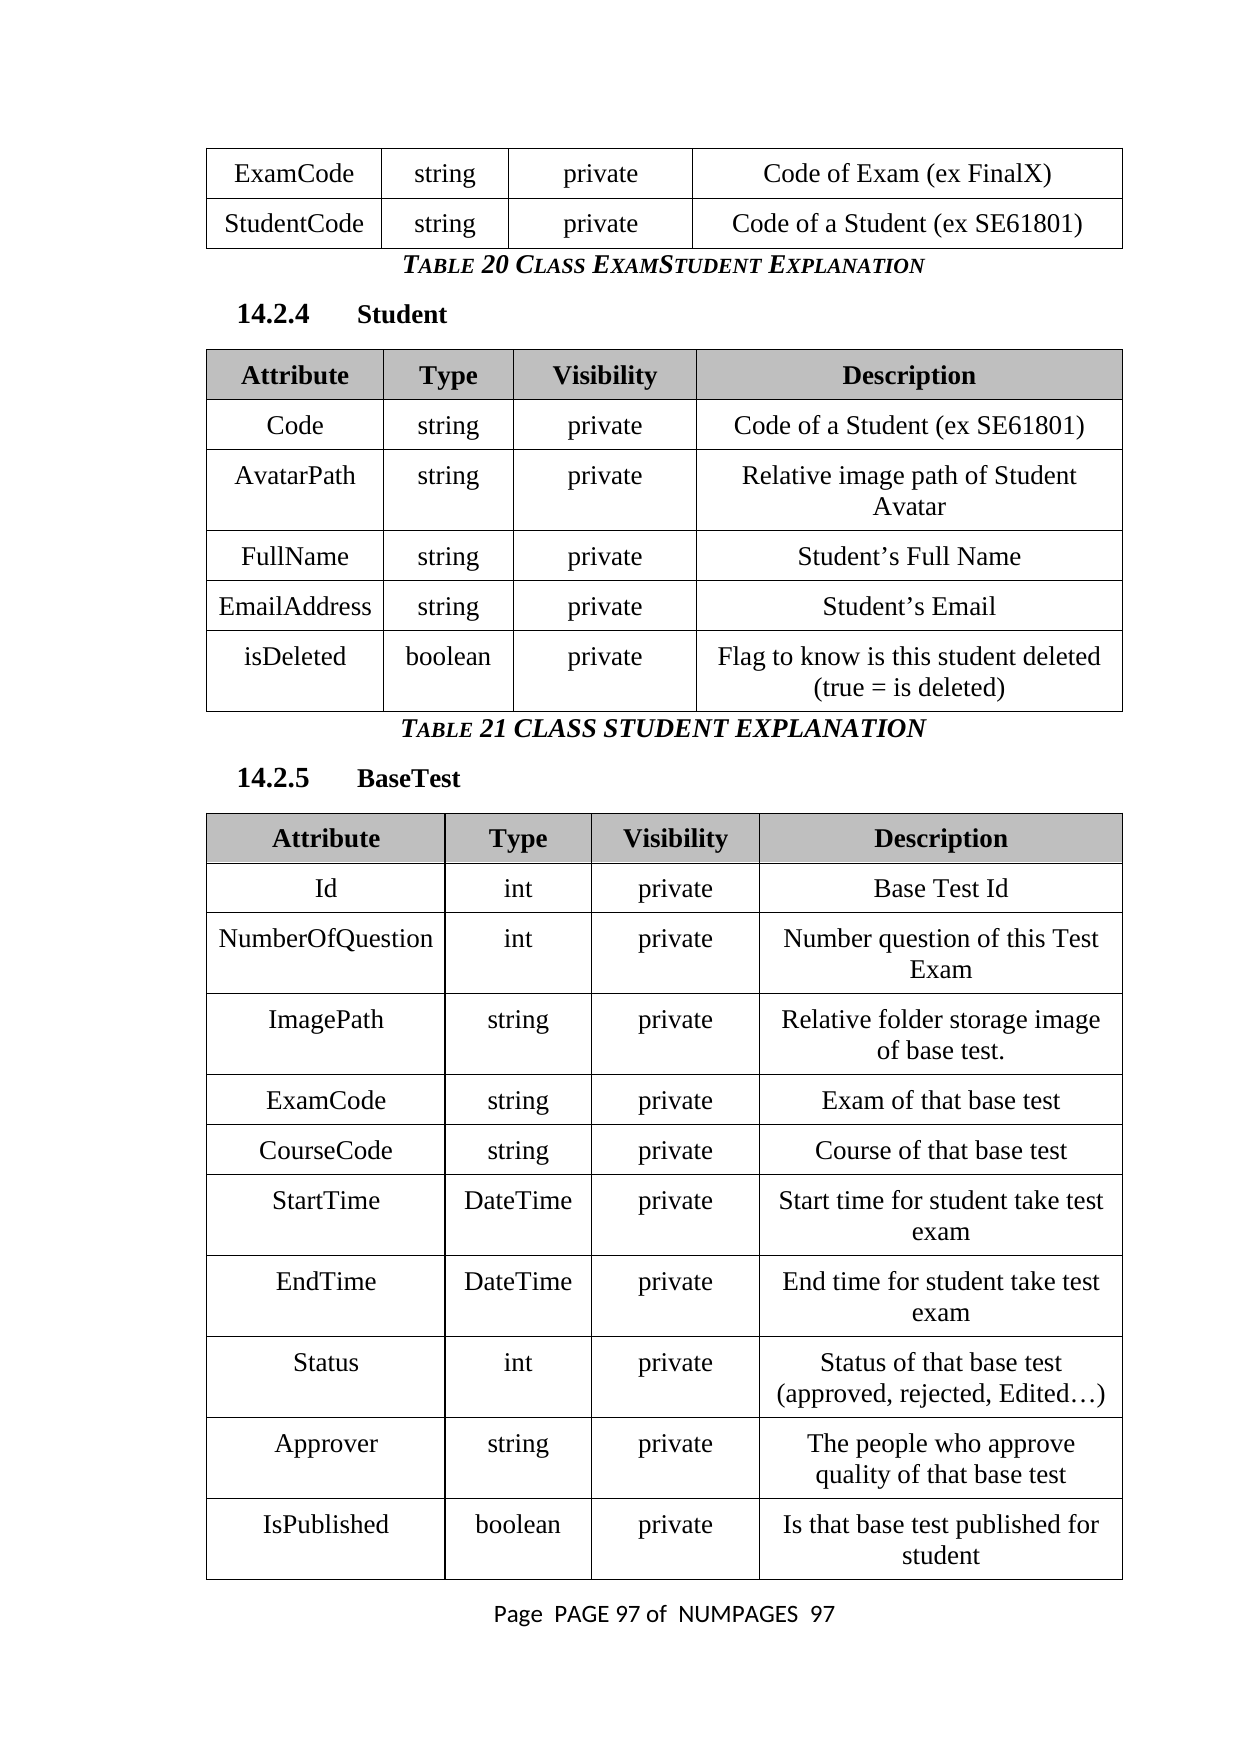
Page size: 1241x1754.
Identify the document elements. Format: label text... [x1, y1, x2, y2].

table_cell private [514, 400, 696, 449]
table_cell Code [207, 400, 383, 449]
table_cell The people who approve quality of that base test [760, 1418, 1122, 1498]
subtitle Student [207, 296, 1122, 330]
table_cell Start time for student take test exam [760, 1175, 1122, 1255]
table_cell int [446, 1337, 591, 1417]
table_cell Code of Exam (ex FinalX) [693, 149, 1122, 198]
table_cell NumberOfQuestion [207, 913, 444, 993]
table_cell string [446, 1075, 591, 1124]
table_cell Number question of this Test Exam [760, 913, 1122, 993]
table_header Description [760, 814, 1122, 862]
subtitle BaseTest [207, 760, 1122, 793]
table_cell DateTime [446, 1256, 591, 1336]
table_cell Code of a Student (ex SE61801) [697, 400, 1122, 449]
table_cell Student’s Full Name [697, 531, 1122, 580]
table_cell boolean [446, 1499, 591, 1579]
table_cell Relative image path of Student Avatar [697, 450, 1122, 530]
table_cell string [382, 199, 508, 247]
table_cell string [446, 1125, 591, 1174]
table_cell StudentCode [207, 199, 381, 247]
table_cell Course of that base test [760, 1125, 1122, 1174]
table_header Visibility [514, 350, 696, 399]
table_cell ExamCode [207, 1075, 444, 1124]
table_cell private [592, 1175, 759, 1255]
table_cell private [592, 1256, 759, 1336]
table_cell Student’s Email [697, 581, 1122, 630]
table_header Type [446, 814, 591, 862]
table_cell string [384, 450, 513, 530]
table_cell DateTime [446, 1175, 591, 1255]
table_cell Status of that base test (approved, rejected, Edited…) [760, 1337, 1122, 1417]
table_cell Status [207, 1337, 444, 1417]
table_cell EndTime [207, 1256, 444, 1336]
table_cell private [592, 1418, 759, 1498]
table_cell string [382, 149, 508, 198]
table_cell string [446, 994, 591, 1074]
table_cell private [514, 531, 696, 580]
table_cell private [592, 1499, 759, 1579]
table_cell AvatarPath [207, 450, 383, 530]
table_cell Approver [207, 1418, 444, 1498]
table_cell IsPublished [207, 1499, 444, 1579]
table_cell Is that base test published for student [760, 1499, 1122, 1579]
table_cell Code of a Student (ex SE61801) [693, 199, 1122, 247]
table_cell FullName [207, 531, 383, 580]
table_cell private [592, 994, 759, 1074]
table_header Description [697, 350, 1122, 399]
table_cell Flag to know is this student deleted (true = is deleted) [697, 631, 1122, 711]
table_cell CourseCode [207, 1125, 444, 1174]
table_cell private [592, 913, 759, 993]
table_header Type [384, 350, 513, 399]
table_cell EmailAddress [207, 581, 383, 630]
table_cell private [514, 450, 696, 530]
table_cell private [509, 149, 692, 198]
table_cell string [384, 531, 513, 580]
table_cell ImagePath [207, 994, 444, 1074]
table_cell Id [207, 864, 444, 912]
table_cell private [592, 1337, 759, 1417]
table_cell Base Test Id [760, 864, 1122, 912]
table_cell string [384, 400, 513, 449]
table_cell private [514, 581, 696, 630]
table_cell int [446, 913, 591, 993]
table_cell StartTime [207, 1175, 444, 1255]
table_header Attribute [207, 814, 444, 862]
table_cell string [446, 1418, 591, 1498]
table_cell private [592, 1075, 759, 1124]
table_header Attribute [207, 350, 383, 399]
table_cell int [446, 864, 591, 912]
table_cell private [509, 199, 692, 247]
table_cell string [384, 581, 513, 630]
table_cell isDeleted [207, 631, 383, 711]
table_cell Relative folder storage image of base test. [760, 994, 1122, 1074]
table_cell End time for student take test exam [760, 1256, 1122, 1336]
table_cell boolean [384, 631, 513, 711]
table_cell private [514, 631, 696, 711]
table_cell private [592, 1125, 759, 1174]
table_cell ExamCode [207, 149, 381, 198]
table_cell Exam of that base test [760, 1075, 1122, 1124]
table_cell private [592, 864, 759, 912]
table_header Visibility [592, 814, 759, 862]
